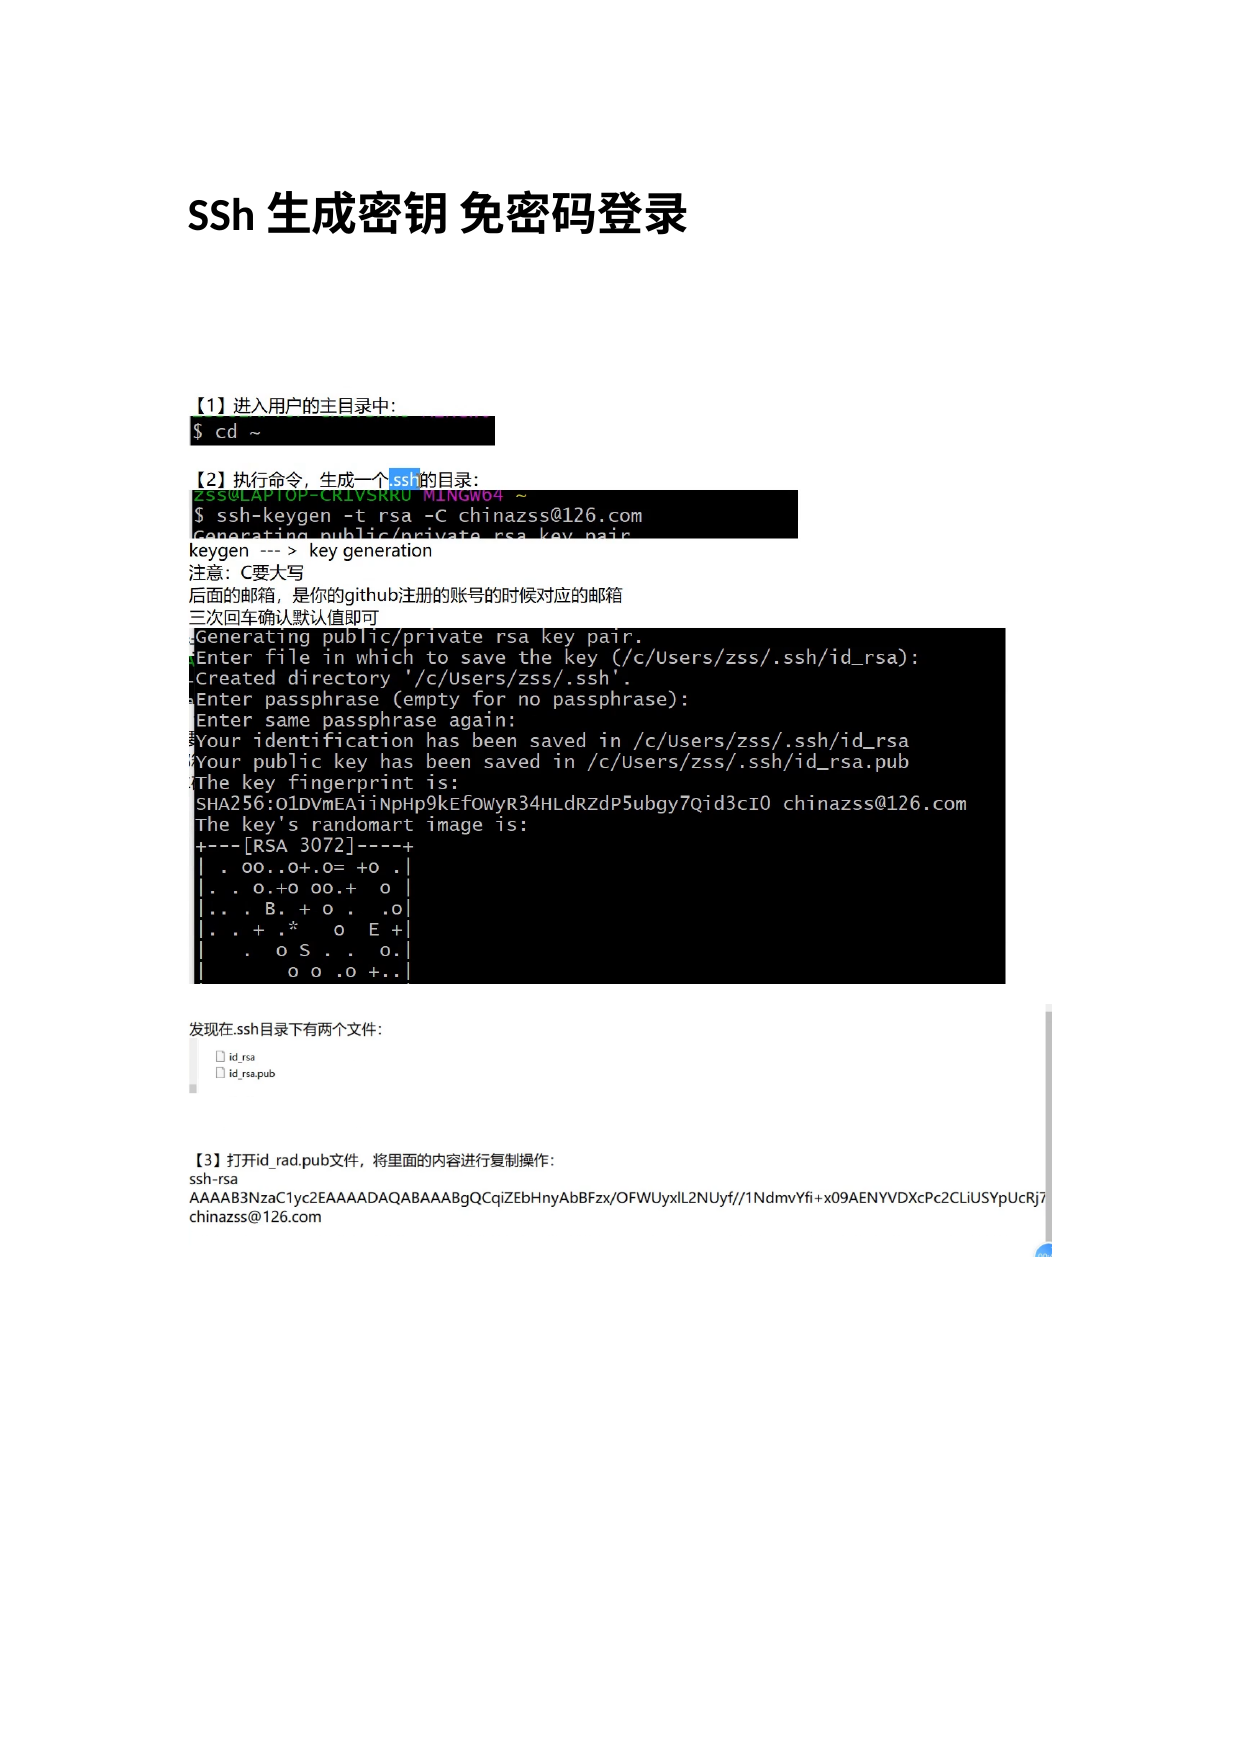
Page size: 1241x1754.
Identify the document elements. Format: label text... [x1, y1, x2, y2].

picture [187, 1004, 1052, 1257]
picture [187, 386, 1052, 984]
subtitle SSh 生成密钥 免密码登录 [187, 162, 1053, 259]
